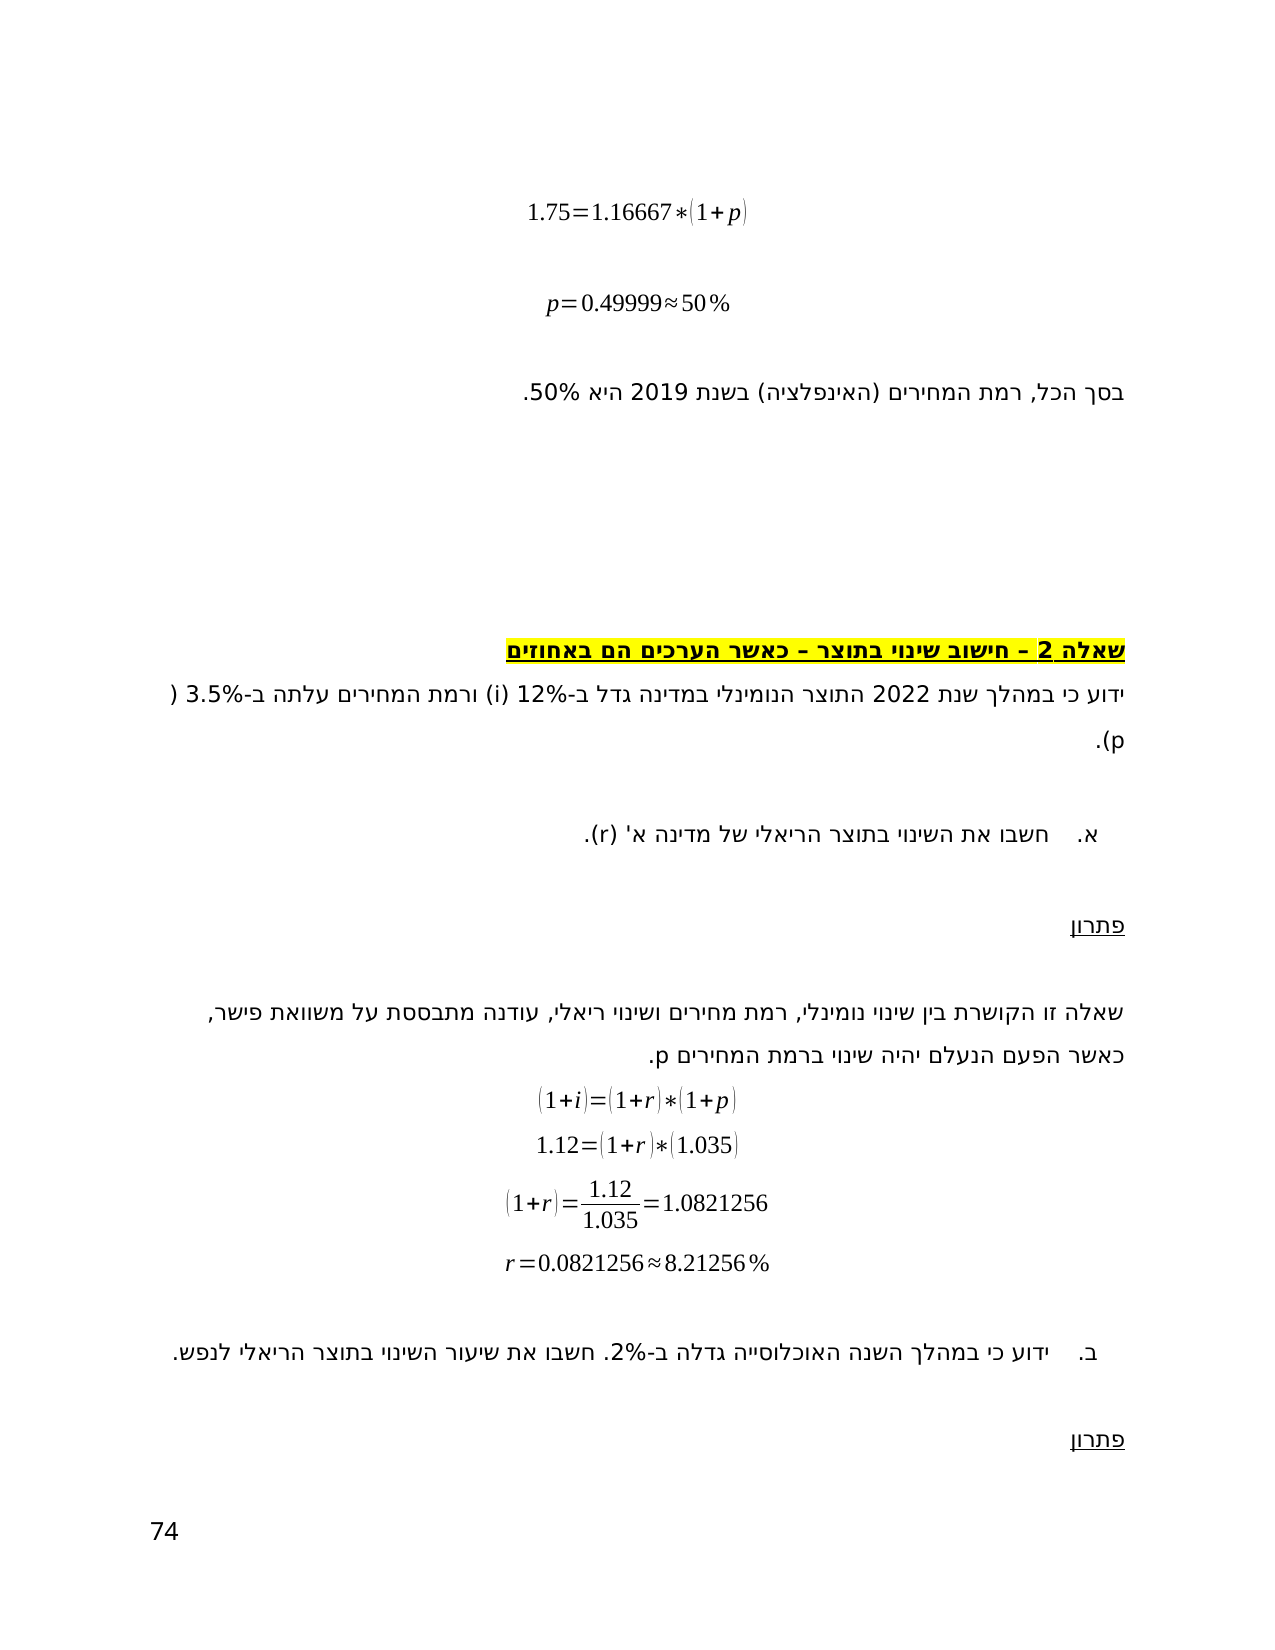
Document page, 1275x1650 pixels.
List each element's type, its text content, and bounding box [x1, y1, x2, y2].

list חשבו את השינוי בתוצר הריאלי של מדינה א' (r). [150, 818, 1087, 849]
list ידוע כי במהלך השנה האוכלוסייה גדלה ב-2%. חשבו את שיעור השינוי בתוצר הריאלי לנפש. [150, 1339, 1087, 1366]
text שאלה זו הקושרת בין שינוי נומינלי, רמת מחירים ושינוי ריאלי, עודנה מתבססת על משוואת פישר, כאשר הפעם הנעלם יהיה שינוי ברמת המחירים p. [150, 999, 1125, 1070]
text פתרון [150, 912, 1125, 938]
text ידוע כי במהלך שנת 2022 התוצר הנומינלי במדינה גדל ב-12% (i) ורמת המחירים עלתה ב-3.5% (p). [150, 677, 1125, 756]
text בסך הכל, רמת המחירים (האינפלציה) בשנת 2019 היא 50%. [150, 379, 1125, 405]
text שאלה 2 – חישוב שינוי בתוצר – כאשר הערכים הם באחוזים [150, 637, 1125, 664]
text פתרון [150, 1426, 1125, 1452]
